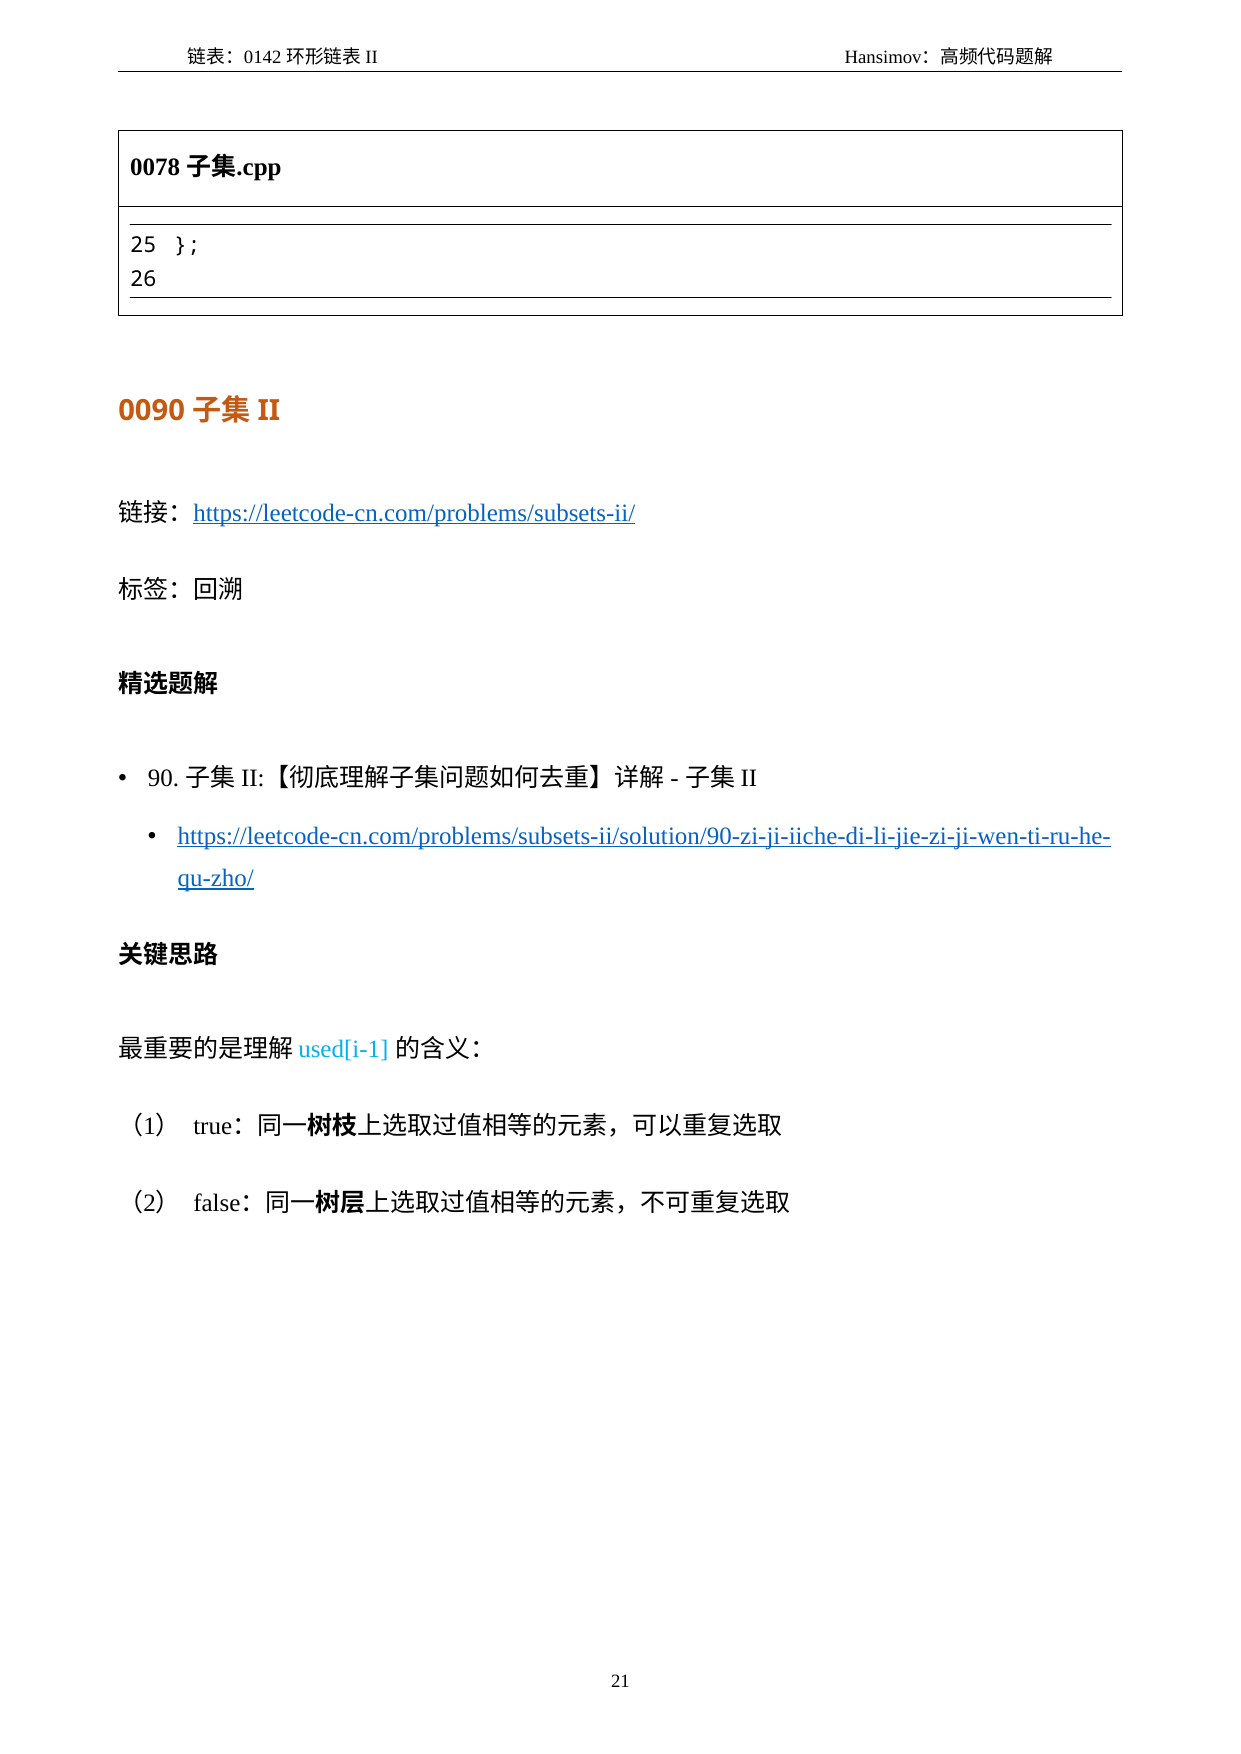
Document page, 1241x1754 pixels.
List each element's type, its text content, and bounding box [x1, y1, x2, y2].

list false：同一树层上选取过值相等的元素，不可重复选取 [118, 1167, 1122, 1235]
text 最重要的是理解used[i-1] 的含义： [118, 1013, 1122, 1081]
subtitle 精选题解 [118, 647, 1097, 715]
text 链接：https://leetcode-cn.com/problems/subsets-ii/ [118, 477, 1122, 544]
subtitle 0090 子集 II [118, 374, 1097, 442]
table_header 0078 子集.cpp [119, 131, 1122, 206]
text 90. 子集 II:【彻底理解子集问题如何去重】详解 - 子集 II [118, 741, 1122, 809]
subtitle 关键思路 [118, 919, 1097, 987]
text https://leetcode-cn.com/problems/subsets-ii/solution/90-zi-ji-iiche-di-li-jie-zi-ji-wen-ti-ru-he-qu-zho/ [148, 818, 1122, 895]
list true：同一树枝上选取过值相等的元素，可以重复选取 [118, 1090, 1122, 1158]
text 标签：回溯 [118, 553, 1122, 621]
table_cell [119, 207, 1122, 315]
